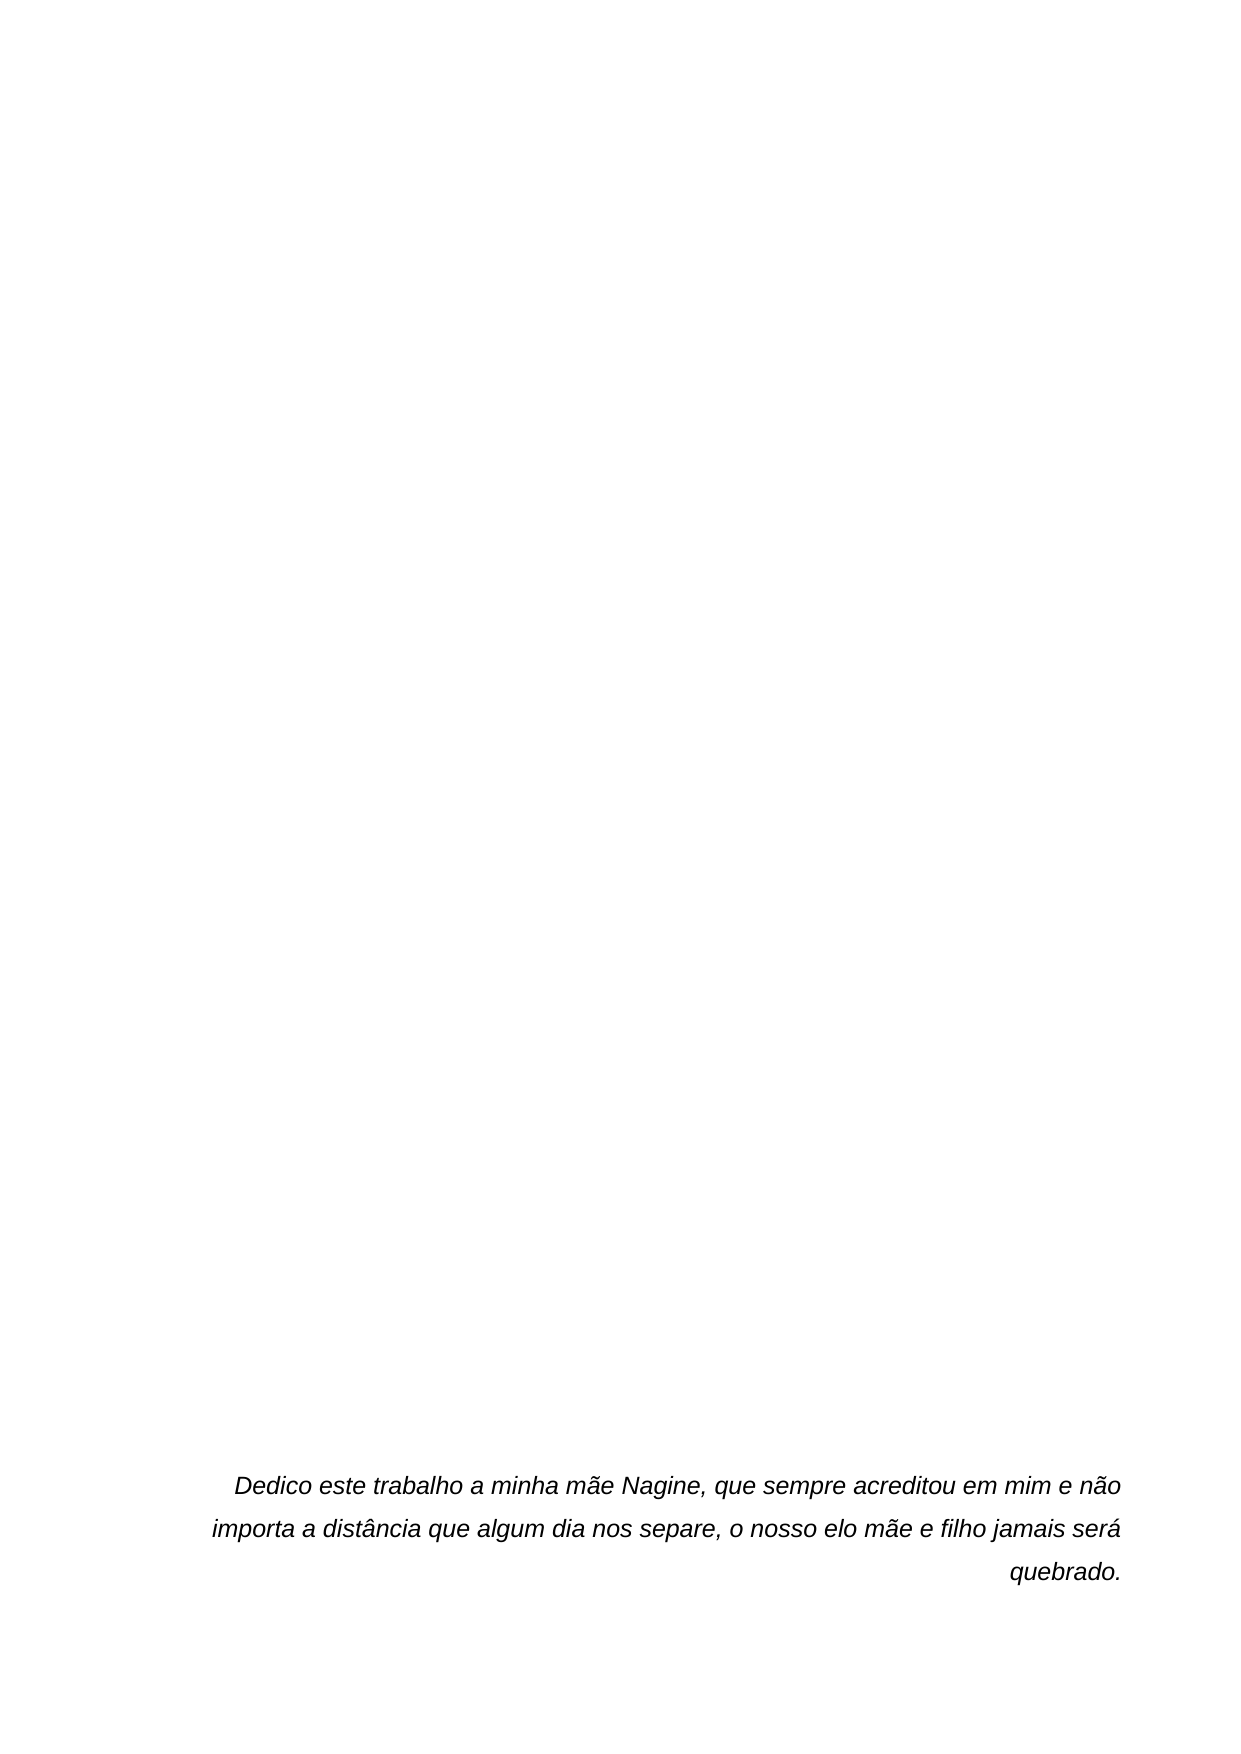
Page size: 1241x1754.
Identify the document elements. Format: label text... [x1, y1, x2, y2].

text Dedico este trabalho a minha mãe Nagine, que sempre acreditou em mim e não importa a distância que algum dia nos separe, o nosso elo mãe e filho jamais será quebrado. [177, 1471, 1122, 1586]
